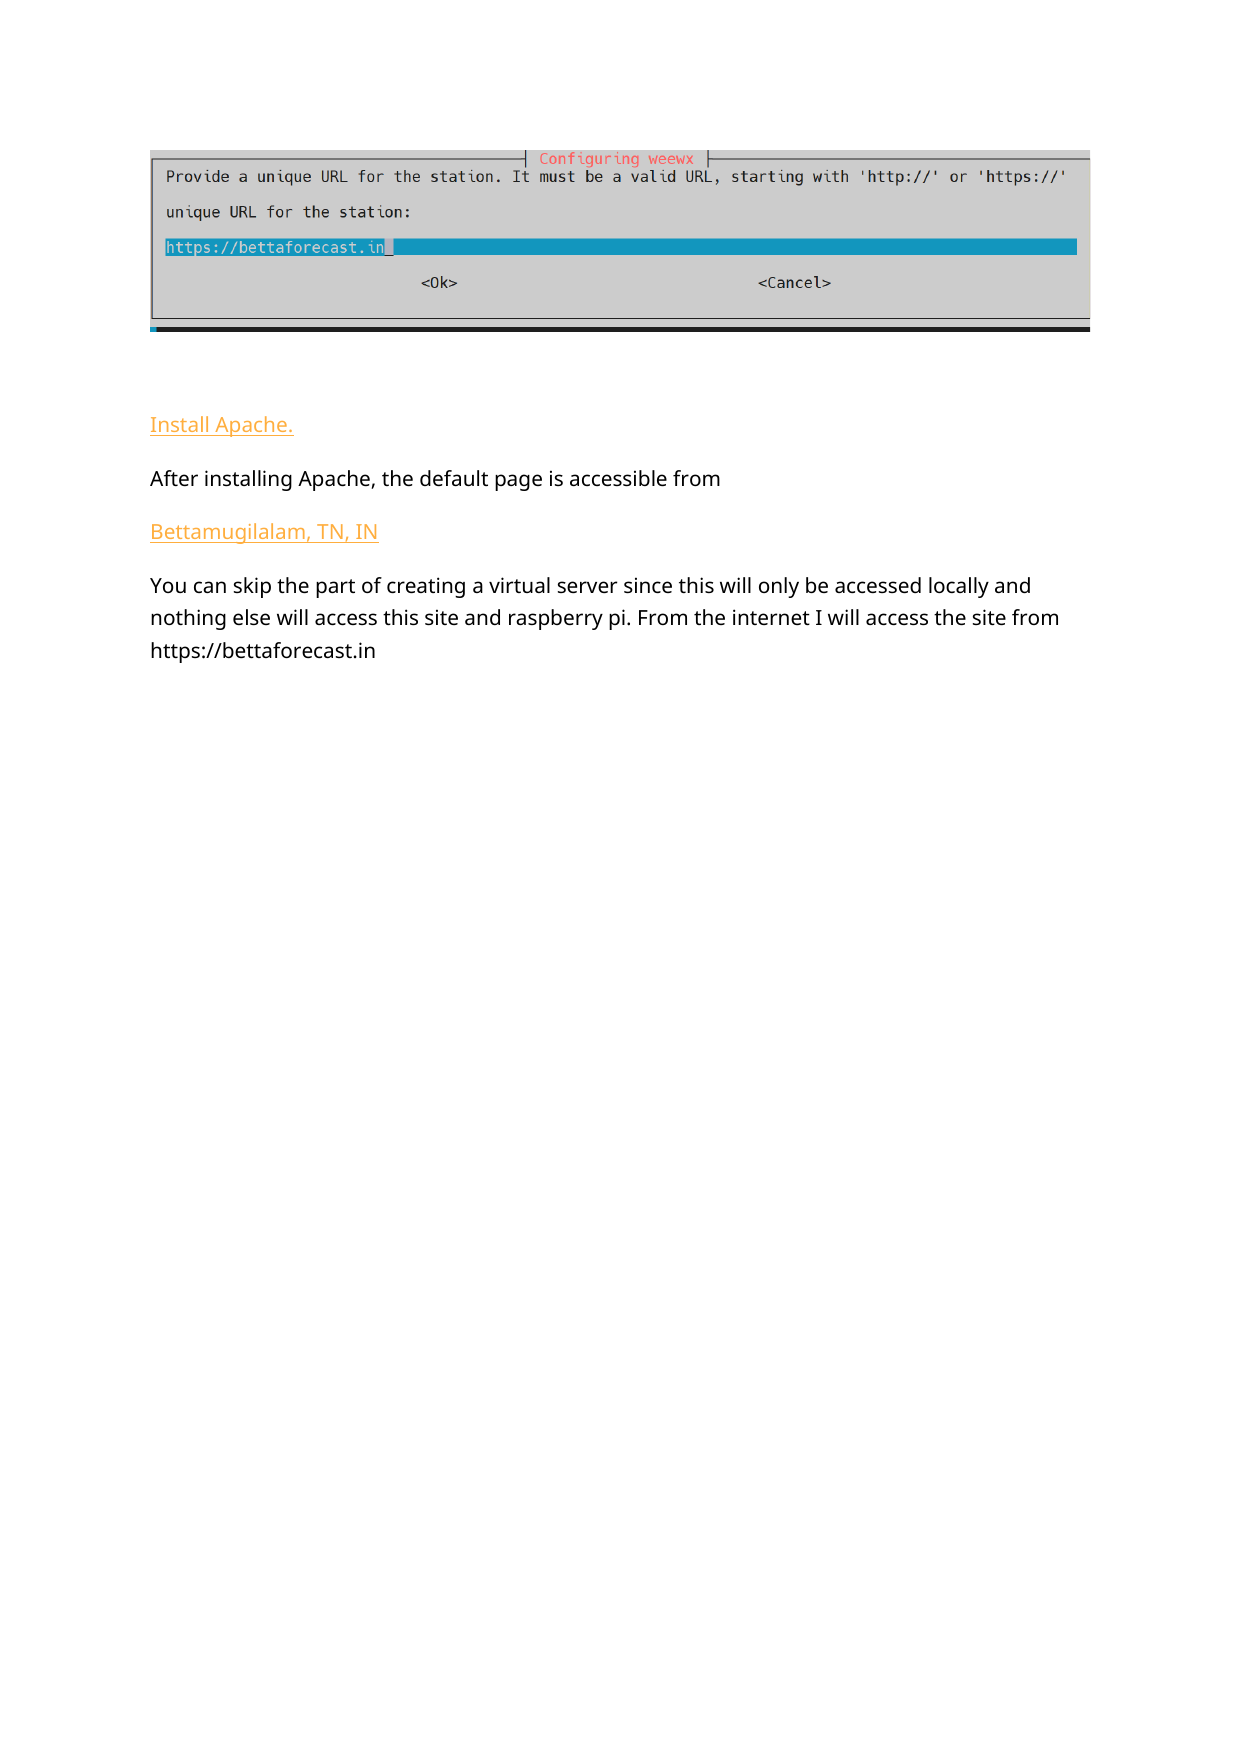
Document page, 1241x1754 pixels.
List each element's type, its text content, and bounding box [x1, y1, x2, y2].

text After installing Apache, the default page is accessible from [150, 464, 1090, 492]
text You can skip the part of creating a virtual server since this will only be accessed locally and nothing else will access this site and raspberry pi. From the internet I will access the site from https://bettaforecast.in [150, 571, 1090, 664]
text Bettamugilalam, TN, IN [150, 517, 1090, 546]
text Install Apache. [150, 411, 1090, 439]
picture [150, 150, 1091, 332]
